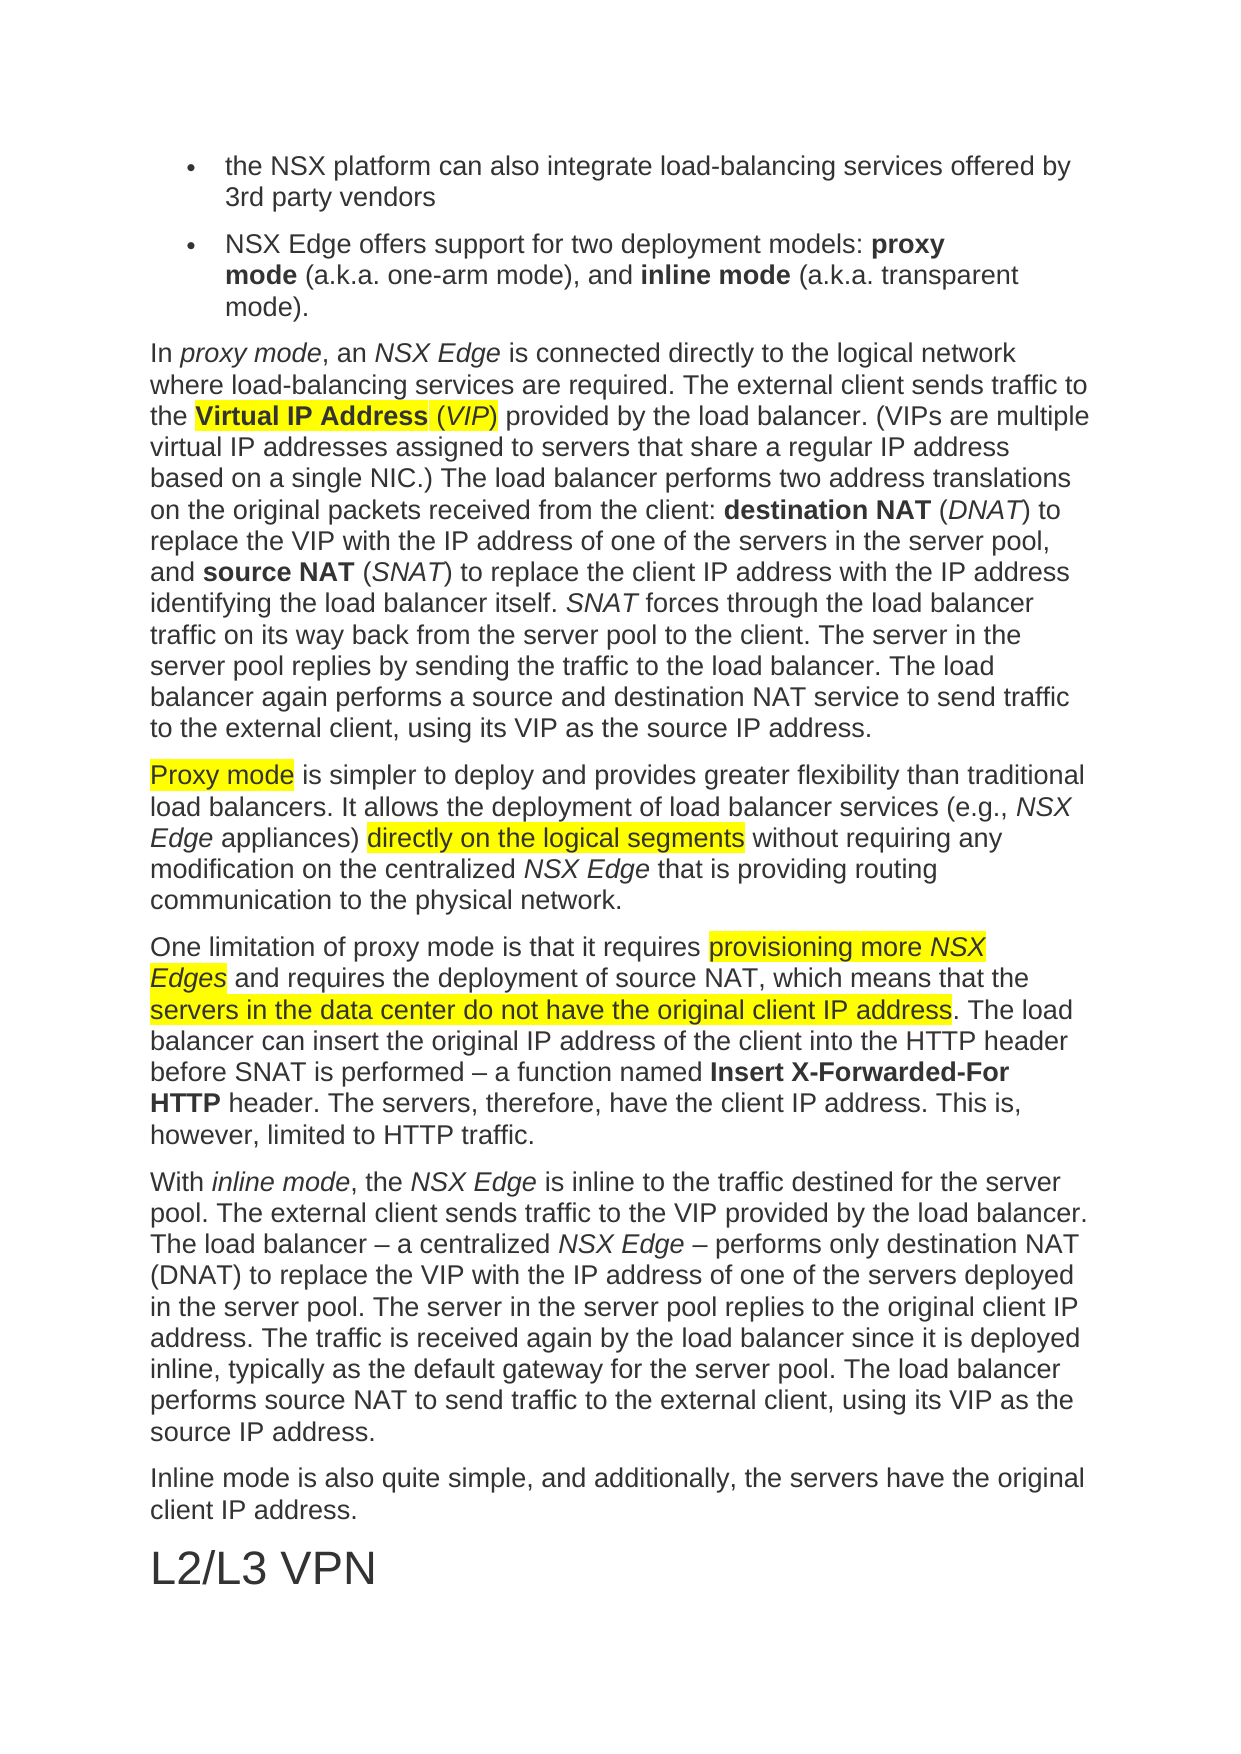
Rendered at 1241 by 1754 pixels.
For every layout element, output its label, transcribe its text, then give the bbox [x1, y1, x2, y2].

list the NSX platform can also integrate load-balancing services offered by 3rd party vendors [187, 150, 1090, 212]
text With inline mode, the NSX Edge is inline to the traffic destined for the server pool. The external client sends traffic to the VIP provided by the load balancer. The load balancer – a centralized NSX Edge – performs only destination NAT (DNAT) to replace the VIP with the IP address of one of the servers deployed in the server pool. The server in the server pool replies to the original client IP address. The traffic is received again by the load balancer since it is deployed inline, typically as the default gateway for the server pool. The load balancer performs source NAT to send traffic to the external client, using its VIP as the source IP address. [150, 1166, 1090, 1447]
list NSX Edge offers support for two deployment models: proxy mode (a.k.a. one-arm mode), and inline mode (a.k.a. transparent mode). [187, 228, 1090, 322]
text In proxy mode, an NSX Edge is connected directly to the logical network where load-balancing services are required. The external client sends traffic to the Virtual IP Address (VIP) provided by the load balancer. (VIPs are multiple virtual IP addresses assigned to servers that share a regular IP address based on a single NIC.) The load balancer performs two address translations on the original packets received from the client: destination NAT (DNAT) to replace the VIP with the IP address of one of the servers in the server pool, and source NAT (SNAT) to replace the client IP address with the IP address identifying the load balancer itself. SNAT forces through the load balancer traffic on its way back from the server pool to the client. The server in the server pool replies by sending the traffic to the load balancer. The load balancer again performs a source and destination NAT service to send traffic to the external client, using its VIP as the source IP address. [150, 337, 1090, 744]
text Inline mode is also quite simple, and additionally, the servers have the original client IP address. [150, 1462, 1090, 1525]
text Proxy mode is simpler to deploy and provides greater flexibility than traditional load balancers. It allows the deployment of load balancer services (e.g., NSX Edge appliances) directly on the logical segments without requiring any modification on the centralized NSX Edge that is providing routing communication to the physical network. [150, 759, 1090, 916]
text One limitation of proxy mode is that it requires provisioning more NSX Edges and requires the deployment of source NAT, which means that the servers in the data center do not have the original client IP address. The load balancer can insert the original IP address of the client into the HTTP header before SNAT is performed – a function named Insert X-Forwarded-For HTTP header. The servers, therefore, have the client IP address. This is, however, limited to HTTP traffic. [150, 931, 1090, 1150]
text L2/L3 VPN [150, 1541, 1090, 1594]
